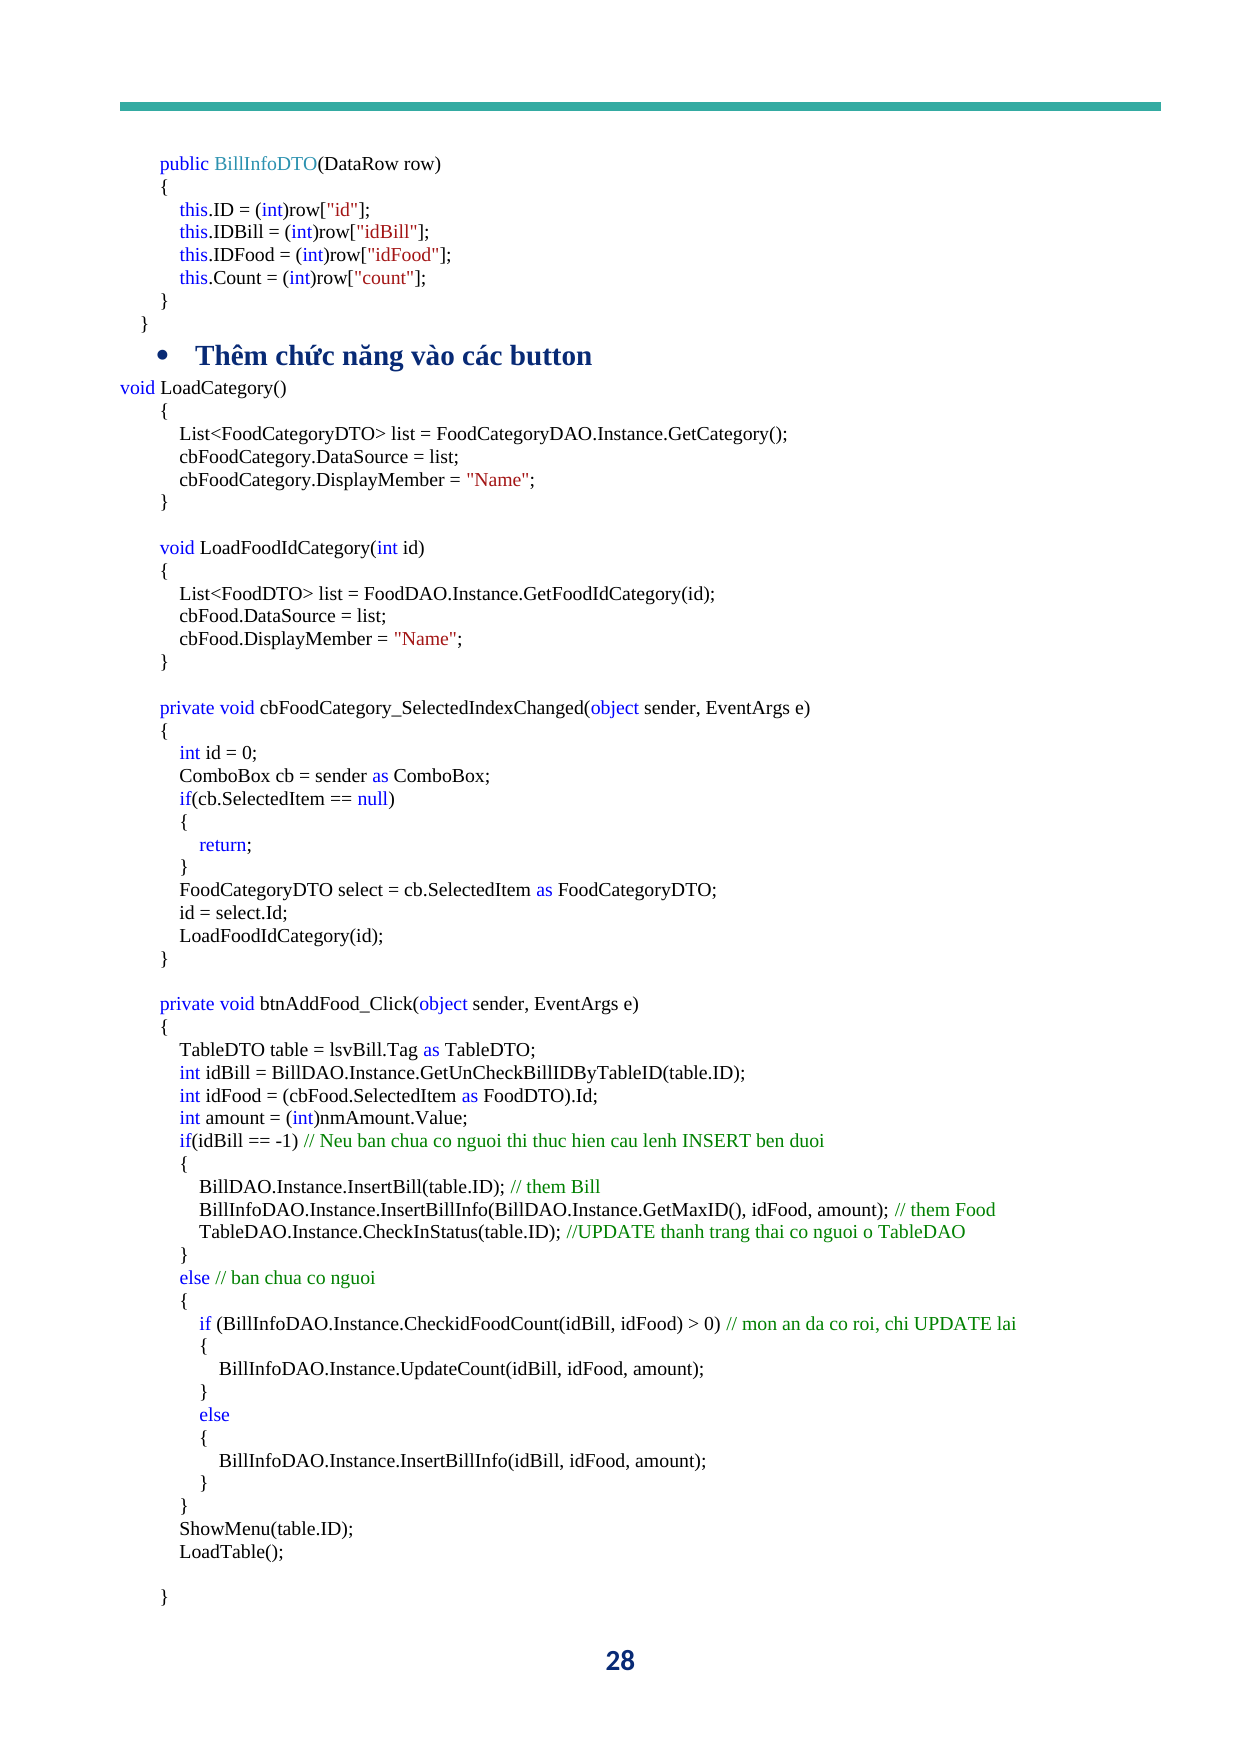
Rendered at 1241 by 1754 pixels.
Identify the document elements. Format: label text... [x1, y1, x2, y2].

text cbFood.DisplayMember = "Name"; [120, 627, 1120, 650]
text void LoadCategory() [120, 376, 1120, 399]
text } [120, 1494, 1120, 1517]
text else // ban chua co nguoi [120, 1266, 1120, 1289]
text int idFood = (cbFood.SelectedItem as FoodDTO).Id; [120, 1083, 1120, 1106]
text this.Count = (int)row["count"]; [120, 266, 1120, 289]
text ComboBox cb = sender as ComboBox; [120, 764, 1120, 787]
text ShowMenu(table.ID); [120, 1517, 1120, 1540]
text { [120, 1334, 1120, 1357]
text this.ID = (int)row["id"]; [120, 197, 1120, 220]
text { [120, 399, 1120, 422]
text { [120, 718, 1120, 741]
text } [120, 947, 1120, 969]
text } [120, 490, 1120, 513]
text public BillInfoDTO(DataRow row) [120, 152, 1120, 175]
text } [120, 312, 1120, 334]
text { [120, 559, 1120, 582]
text } [120, 855, 1120, 878]
text if (BillInfoDAO.Instance.CheckidFoodCount(idBill, idFood) > 0) // mon an da co roi, chi UPDATE lai [120, 1312, 1120, 1334]
text cbFood.DataSource = list; [120, 604, 1120, 627]
text } [120, 650, 1120, 673]
text BillInfoDAO.Instance.InsertBillInfo(idBill, idFood, amount); [120, 1448, 1120, 1471]
text int amount = (int)nmAmount.Value; [120, 1106, 1120, 1129]
text this.IDBill = (int)row["idBill"]; [120, 220, 1120, 243]
text TableDAO.Instance.CheckInStatus(table.ID); //UPDATE thanh trang thai co nguoi o TableDAO [120, 1220, 1120, 1243]
text BillDAO.Instance.InsertBill(table.ID); // them Bill [120, 1175, 1120, 1198]
text { [120, 175, 1120, 197]
text LoadTable(); [120, 1540, 1120, 1563]
text { [120, 810, 1120, 833]
text private void cbFoodCategory_SelectedIndexChanged(object sender, EventArgs e) [120, 696, 1120, 718]
text List<FoodDTO> list = FoodDAO.Instance.GetFoodIdCategory(id); [120, 582, 1120, 604]
text BillInfoDAO.Instance.UpdateCount(idBill, idFood, amount); [120, 1357, 1120, 1380]
text } [120, 1243, 1120, 1266]
text if(idBill == -1) // Neu ban chua co nguoi thi thuc hien cau lenh INSERT ben duoi [120, 1129, 1120, 1152]
text { [120, 1289, 1120, 1312]
text void LoadFoodIdCategory(int id) [120, 536, 1120, 559]
text return; [120, 833, 1120, 855]
text int id = 0; [120, 741, 1120, 764]
text FoodCategoryDTO select = cb.SelectedItem as FoodCategoryDTO; [120, 878, 1120, 901]
text } [120, 289, 1120, 312]
text } [120, 1585, 1120, 1608]
text cbFoodCategory.DataSource = list; [120, 445, 1120, 468]
text { [120, 1426, 1120, 1448]
text { [120, 1015, 1120, 1038]
text id = select.Id; [120, 901, 1120, 924]
text BillInfoDAO.Instance.InsertBillInfo(BillDAO.Instance.GetMaxID(), idFood, amount); // them Food [120, 1198, 1120, 1220]
text if(cb.SelectedItem == null) [120, 787, 1120, 810]
text { [120, 1152, 1120, 1175]
list Thêm chức năng vào các button [157, 338, 1120, 371]
text LoadFoodIdCategory(id); [120, 924, 1120, 947]
text this.IDFood = (int)row["idFood"]; [120, 243, 1120, 266]
text int idBill = BillDAO.Instance.GetUnCheckBillIDByTableID(table.ID); [120, 1061, 1120, 1083]
text } [120, 1471, 1120, 1494]
text } [120, 1380, 1120, 1403]
text List<FoodCategoryDTO> list = FoodCategoryDAO.Instance.GetCategory(); [120, 422, 1120, 445]
text else [120, 1403, 1120, 1426]
text TableDTO table = lsvBill.Tag as TableDTO; [120, 1038, 1120, 1061]
text cbFoodCategory.DisplayMember = "Name"; [120, 468, 1120, 490]
text private void btnAddFood_Click(object sender, EventArgs e) [120, 992, 1120, 1015]
